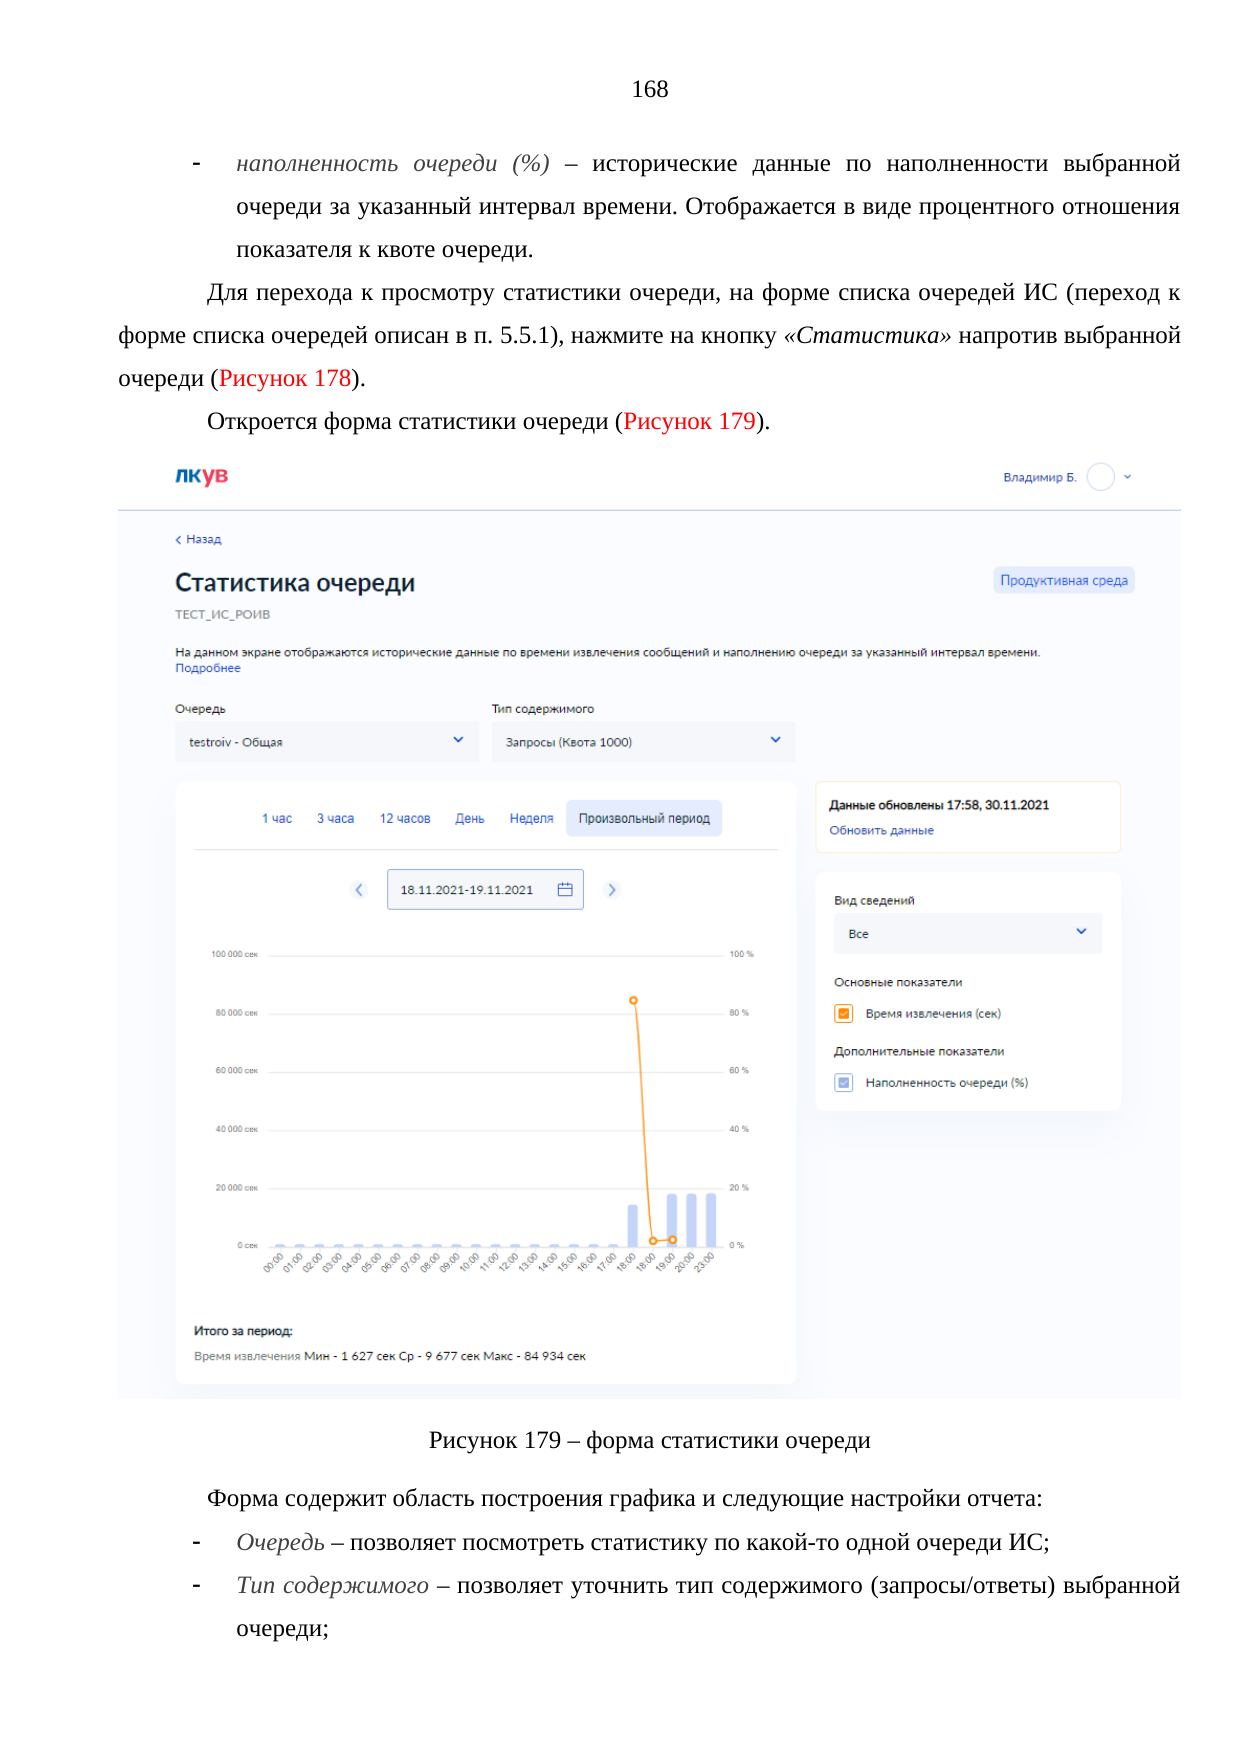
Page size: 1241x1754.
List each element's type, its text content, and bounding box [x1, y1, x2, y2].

text Рисунок 179 – форма статистики очереди [118, 1425, 1181, 1454]
picture [118, 449, 1182, 1399]
text наполненность очереди (%) – исторические данные по наполненности выбранной очереди за указанный интервал времени. Отображается в виде процентного отношения показателя к квоте очереди. [192, 148, 1181, 263]
text Для перехода к просмотру статистики очереди, на форме списка очередей ИС (переход к форме списка очередей описан в п. 5.5.1), нажмите на кнопку «Статистика» напротив выбранной очереди (Рисунок 178). [118, 277, 1181, 392]
text Тип содержимого – позволяет уточнить тип содержимого (запросы/ответы) выбранной очереди; [192, 1570, 1181, 1642]
text Форма содержит область построения графика и следующие настройки отчета: [118, 1483, 1181, 1512]
text Очередь – позволяет посмотреть статистику по какой-то одной очереди ИС; [192, 1527, 1181, 1555]
text Откроется форма статистики очереди (Рисунок 179). [118, 406, 1181, 435]
